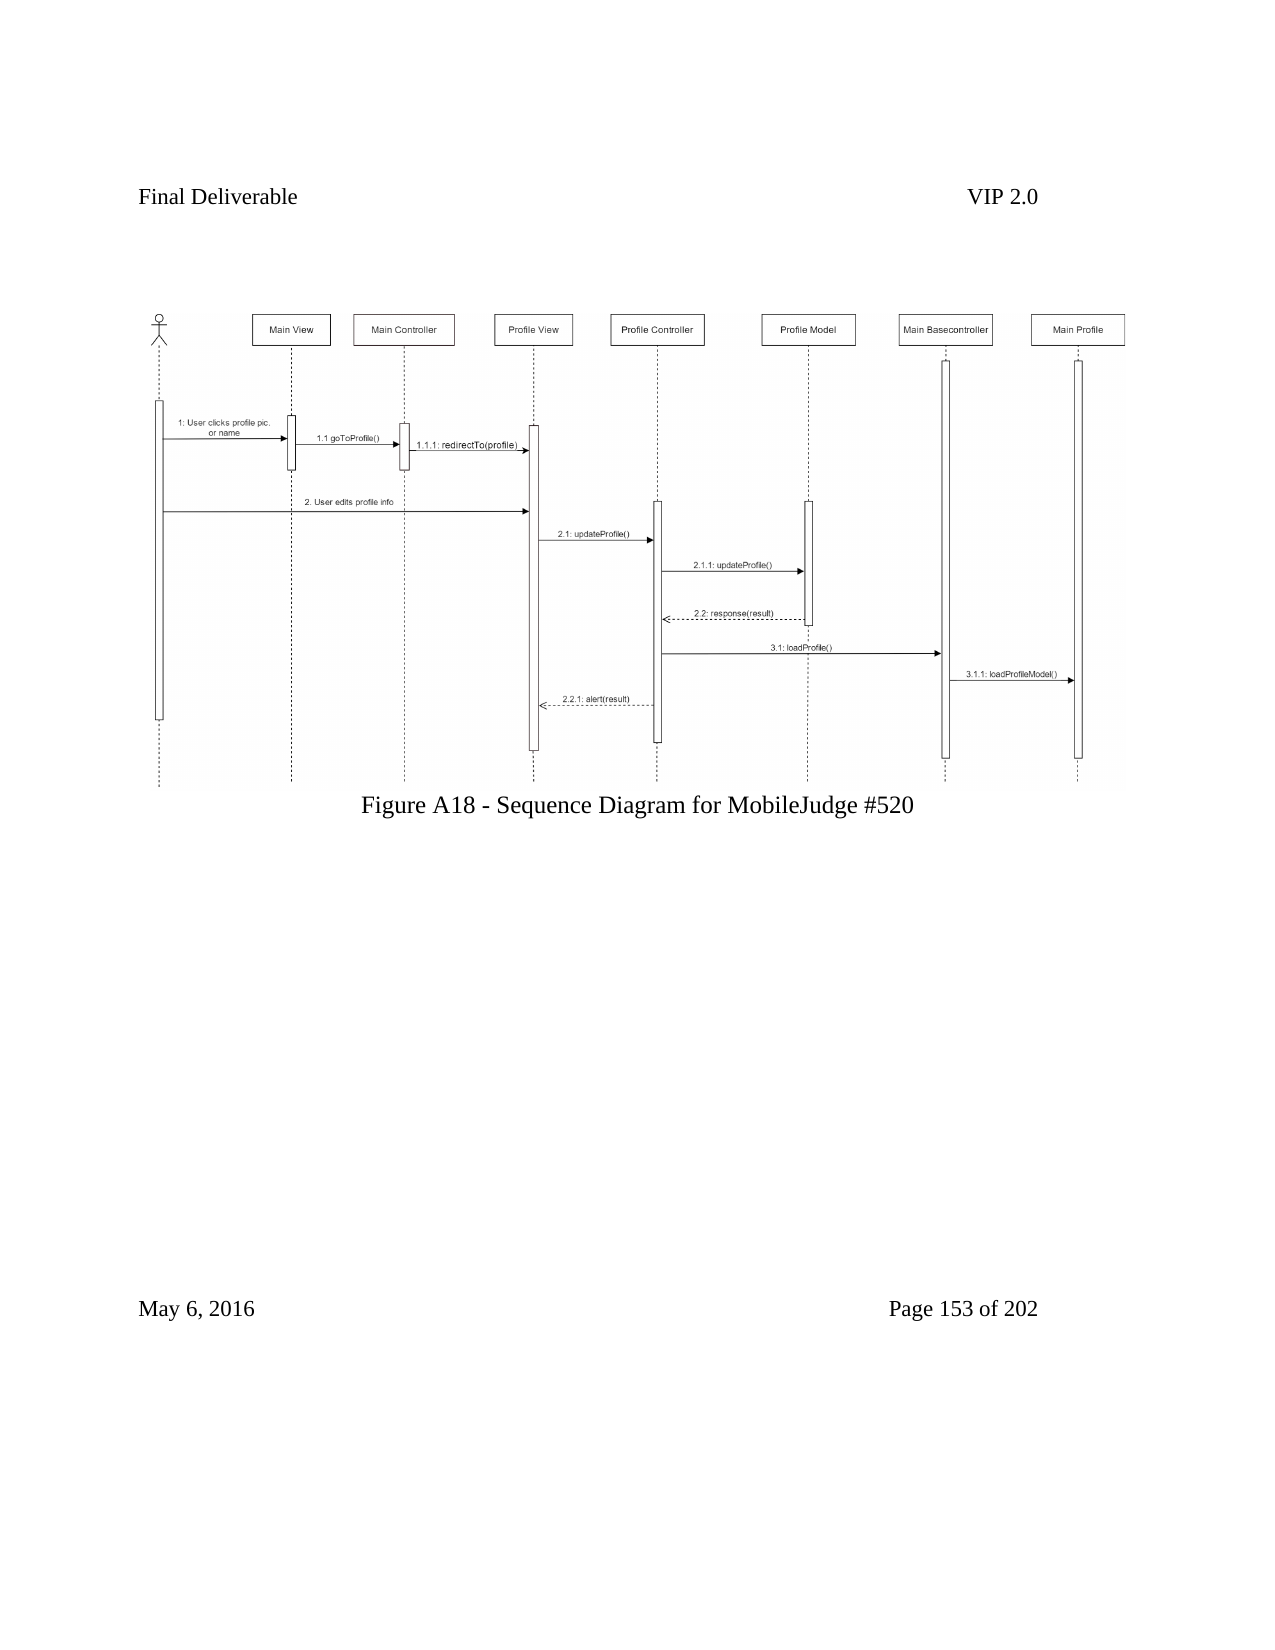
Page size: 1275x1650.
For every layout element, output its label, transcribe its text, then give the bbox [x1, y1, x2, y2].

text Figure A18 - Sequence Diagram for MobileJudge #520 [150, 791, 1125, 819]
picture [150, 313, 1125, 791]
